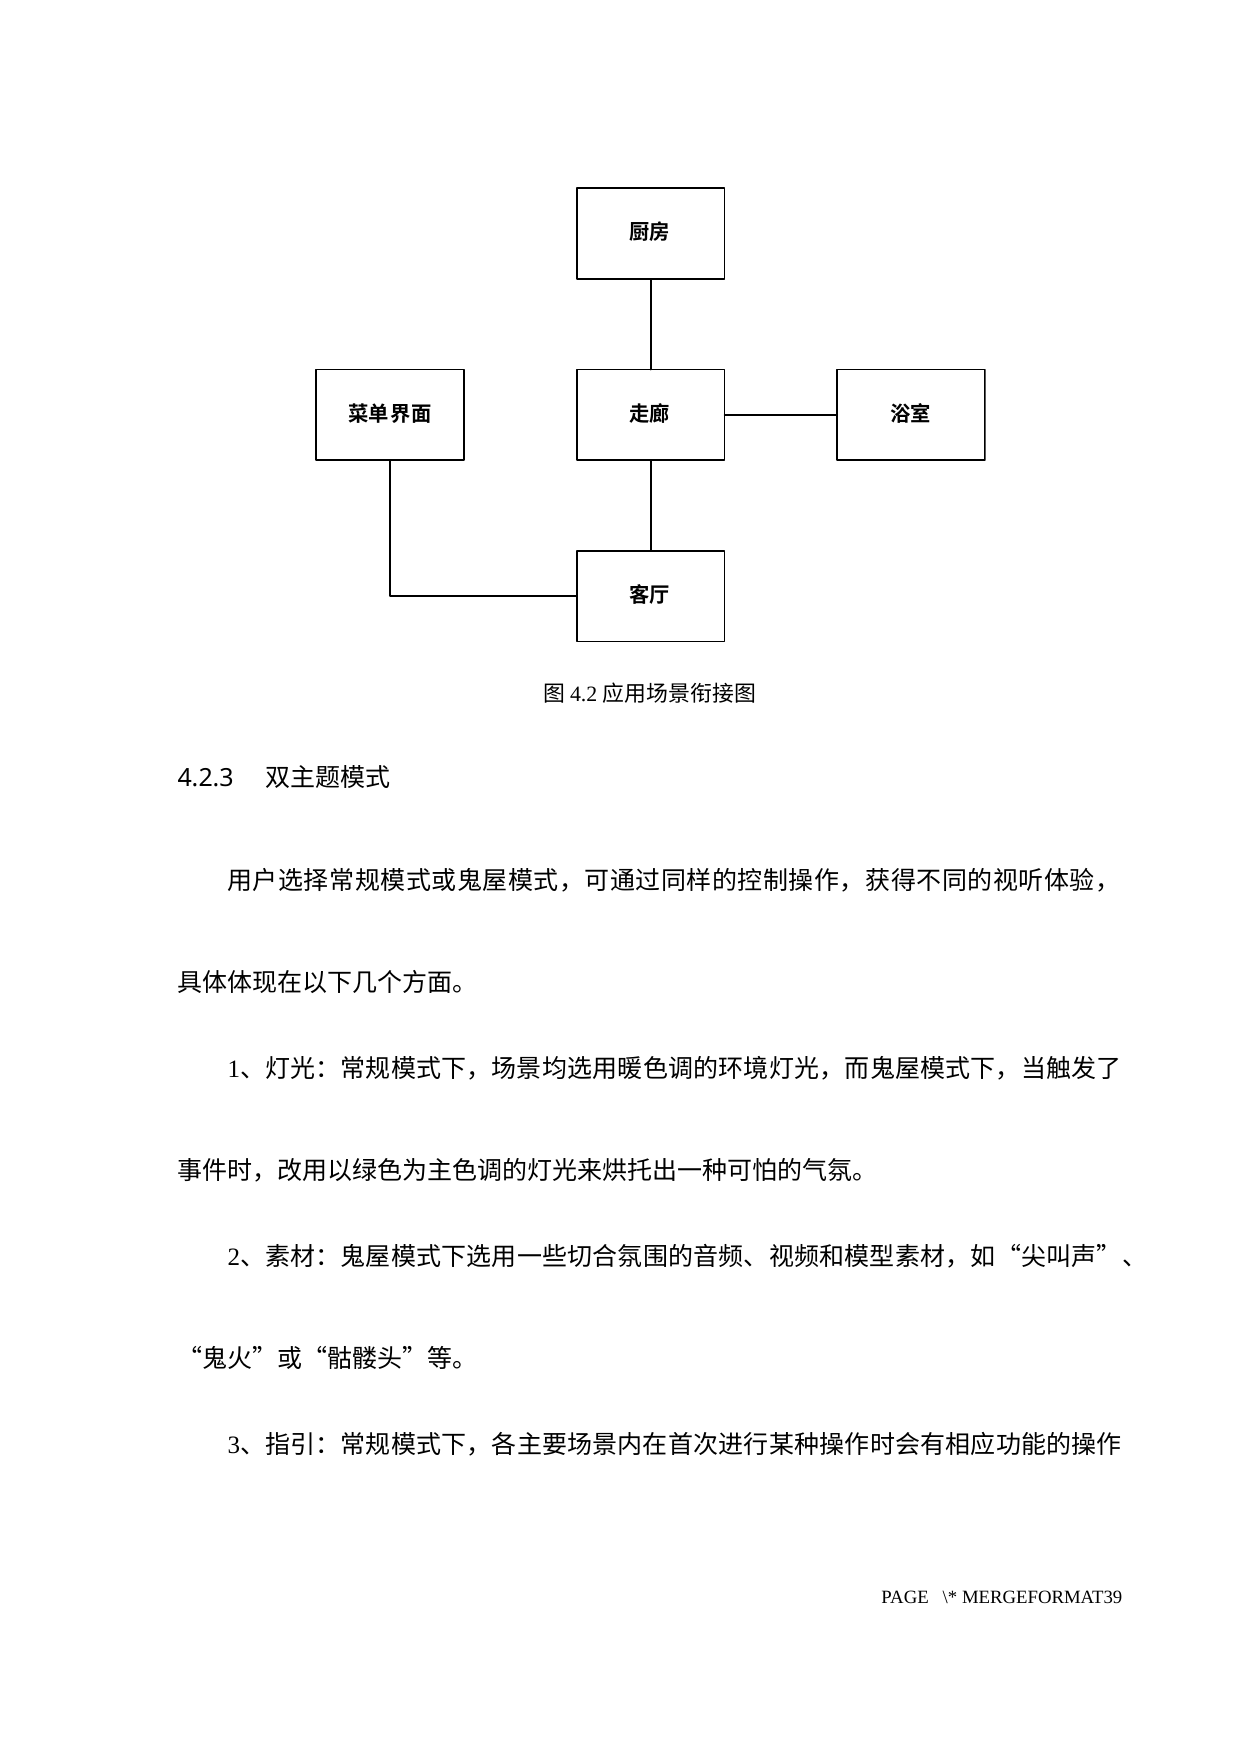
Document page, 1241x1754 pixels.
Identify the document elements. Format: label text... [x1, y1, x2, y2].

text 用户选择常规模式或鬼屋模式，可通过同样的控制操作，获得不同的视听体验，具体体现在以下几个方面。 [177, 845, 1122, 1015]
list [177, 1409, 1122, 1477]
list 素材：鬼屋模式下选用一些切合氛围的音频、视频和模型素材，如“尖叫声”、“鬼火”或“骷髅头”等。 [177, 1221, 1122, 1391]
subtitle 双主题模式 [177, 742, 1122, 810]
list 灯光：常规模式下，场景均选用暖色调的环境灯光，而鬼屋模式下，当触发了事件时，改用以绿色为主色调的灯光来烘托出一种可怕的气氛。 [177, 1033, 1122, 1203]
text 图4.2 应用场景衔接图 [177, 675, 1122, 709]
